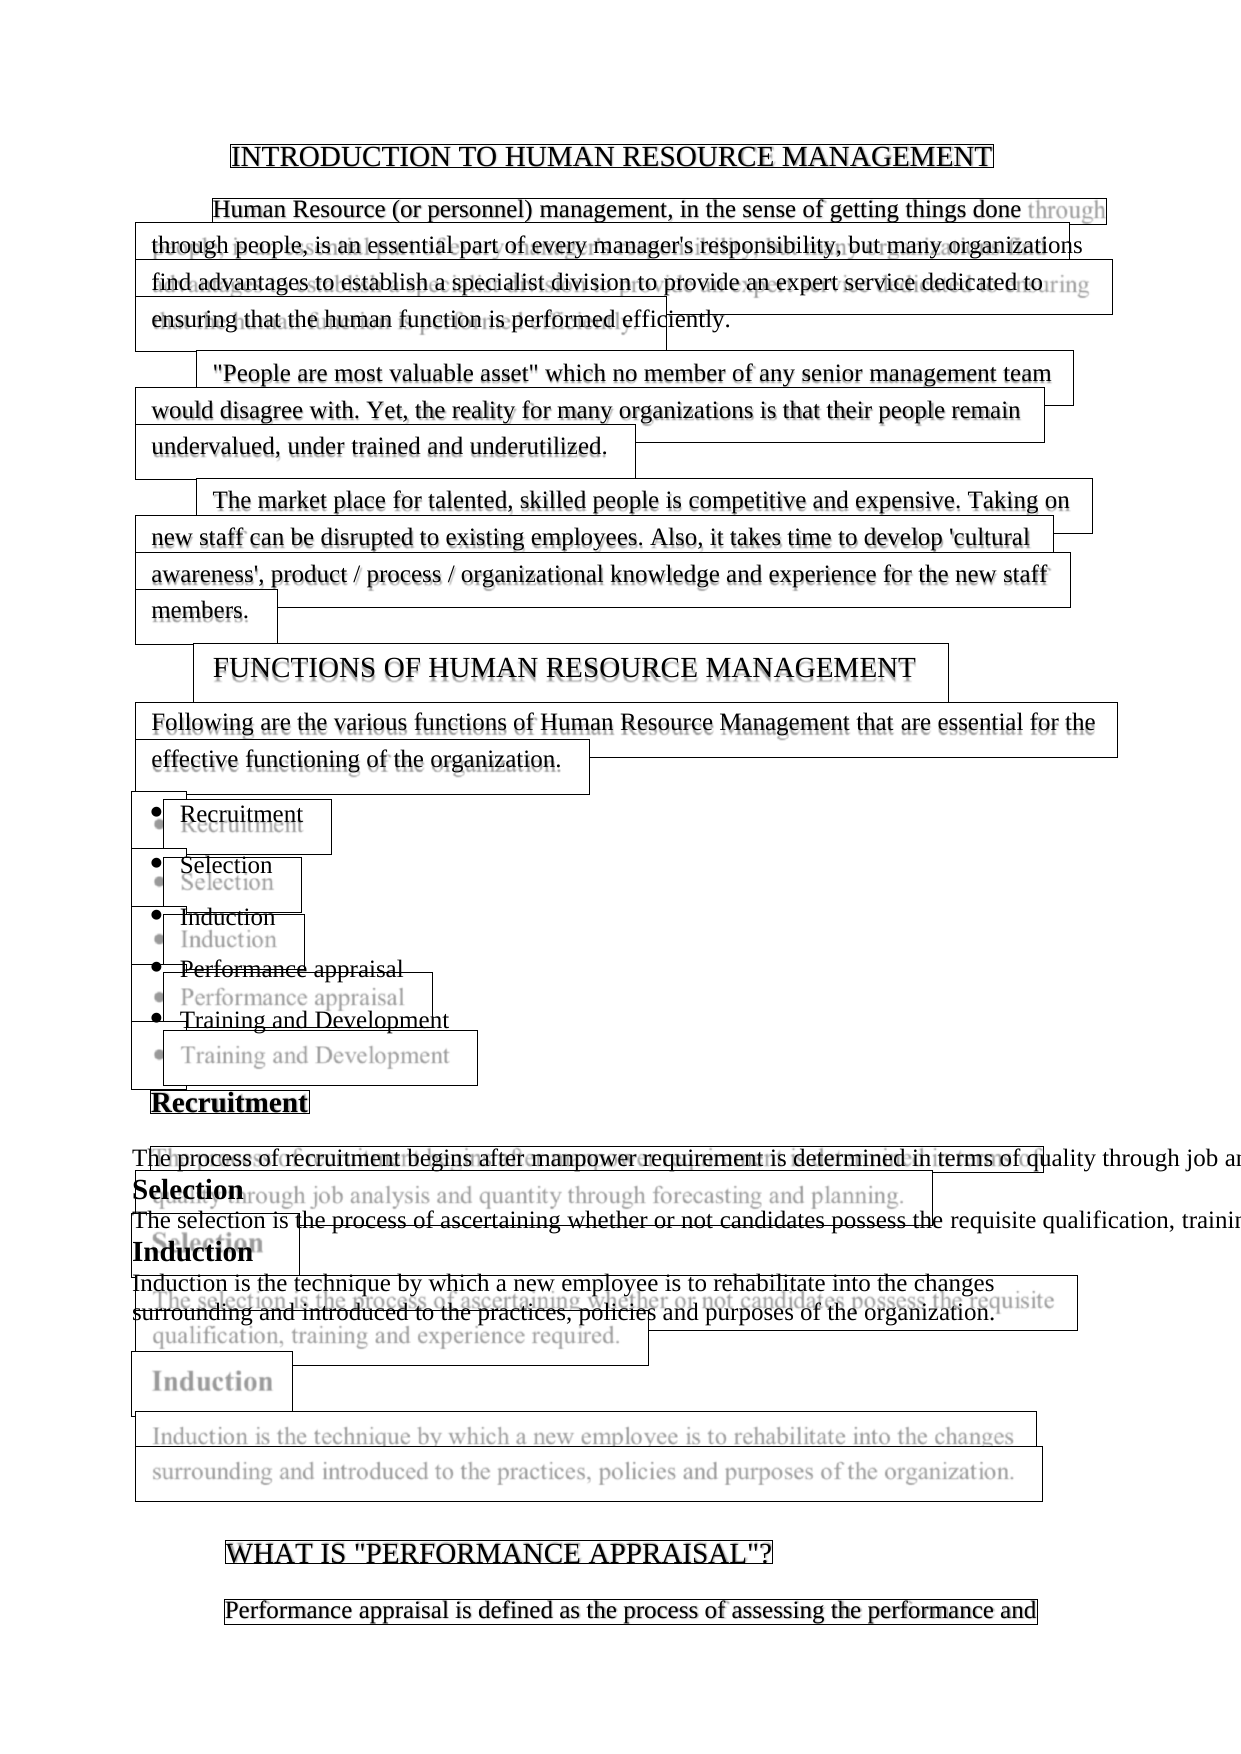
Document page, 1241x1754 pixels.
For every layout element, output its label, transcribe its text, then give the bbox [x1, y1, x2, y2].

picture [648, 1555, 657, 1563]
picture [181, 1156, 186, 1165]
list Selection [151, 850, 1142, 880]
picture [444, 1311, 449, 1319]
picture [226, 1545, 233, 1563]
picture [164, 1035, 477, 1085]
picture [136, 516, 151, 552]
picture [136, 1311, 648, 1365]
picture [631, 1545, 637, 1554]
picture [281, 1546, 287, 1555]
text The market place for talented, skilled people is competitive and expensive. Taking on new staff can be disrupted to existing employees. Also, it takes time to develop 'cultural awareness', product / process / organizational knowledge and experience for the new staff members. [151, 485, 1105, 624]
picture [715, 1546, 721, 1555]
picture [259, 1554, 268, 1563]
picture [582, 1311, 587, 1319]
picture [480, 1548, 487, 1563]
picture [371, 1545, 377, 1554]
picture [339, 1311, 345, 1319]
picture [136, 1190, 144, 1198]
picture [712, 1556, 723, 1563]
picture [285, 1311, 291, 1319]
picture [132, 1214, 299, 1277]
picture [136, 740, 589, 794]
picture [1105, 260, 1112, 314]
text Human Resource (or personnel) management, in the sense of getting things done through people, is an essential part of every manager's responsibility, but many organizations find advantages to establish a specialist division to provide an expert service dedicated to ensuring that the human function is performed efficiently. [151, 194, 1105, 333]
picture [595, 1546, 601, 1555]
picture [164, 880, 301, 902]
picture [132, 792, 186, 848]
picture [424, 1311, 430, 1319]
picture [157, 1094, 164, 1102]
picture [136, 703, 1117, 744]
picture [325, 1311, 330, 1319]
picture [648, 1545, 655, 1553]
picture [136, 388, 151, 424]
picture [211, 1311, 217, 1319]
picture [151, 1091, 309, 1113]
picture [488, 1547, 495, 1563]
picture [462, 1555, 471, 1563]
picture [136, 1447, 1042, 1501]
picture [668, 1546, 674, 1555]
picture [527, 1547, 538, 1563]
picture [197, 351, 1073, 358]
picture [132, 965, 163, 1021]
picture [136, 425, 635, 479]
picture [132, 907, 163, 964]
picture [760, 1281, 765, 1290]
picture [399, 1311, 405, 1319]
picture [234, 1551, 243, 1563]
picture [351, 1311, 357, 1319]
picture [173, 1311, 179, 1319]
picture [226, 1541, 772, 1563]
picture [665, 1556, 676, 1563]
picture [231, 145, 993, 167]
picture [164, 983, 432, 1005]
picture [401, 1281, 406, 1290]
list Recruitment [151, 799, 1142, 829]
picture [136, 297, 666, 351]
picture [136, 223, 151, 259]
picture [132, 849, 186, 906]
picture [136, 260, 151, 296]
picture [136, 1171, 932, 1225]
picture [462, 1545, 469, 1553]
picture [578, 1156, 583, 1165]
picture [136, 1412, 1036, 1446]
picture [481, 1311, 486, 1319]
text effective functioning of the organization. [151, 744, 1142, 773]
picture [592, 1556, 603, 1563]
list Performance appraisal [151, 954, 1142, 983]
picture [194, 644, 948, 702]
list Training and Development [151, 1005, 1142, 1035]
picture [615, 1545, 621, 1554]
picture [132, 1022, 186, 1089]
picture [405, 1555, 414, 1563]
picture [439, 1545, 452, 1562]
picture [136, 590, 277, 644]
text "People are most valuable asset" which no member of any senior management team would disagree with. Yet, the reality for many organizations is that their people remain undervalued, under trained and underutilized. [151, 358, 1105, 460]
picture [508, 1546, 514, 1555]
picture [164, 829, 331, 850]
text FUNCTIONS OF HUMAN RESOURCE MANAGEMENT [213, 650, 1142, 683]
list Induction [151, 902, 1142, 932]
picture [151, 1147, 1043, 1172]
text Following are the various functions of Human Resource Management that are essential for the [151, 707, 1142, 736]
picture [164, 932, 304, 954]
picture [225, 1600, 1037, 1624]
picture [132, 1352, 292, 1416]
picture [405, 1545, 412, 1553]
picture [278, 1556, 289, 1563]
picture [505, 1556, 516, 1563]
picture [136, 553, 151, 589]
picture [197, 479, 1092, 485]
picture [594, 1311, 600, 1319]
picture [136, 1276, 1077, 1330]
